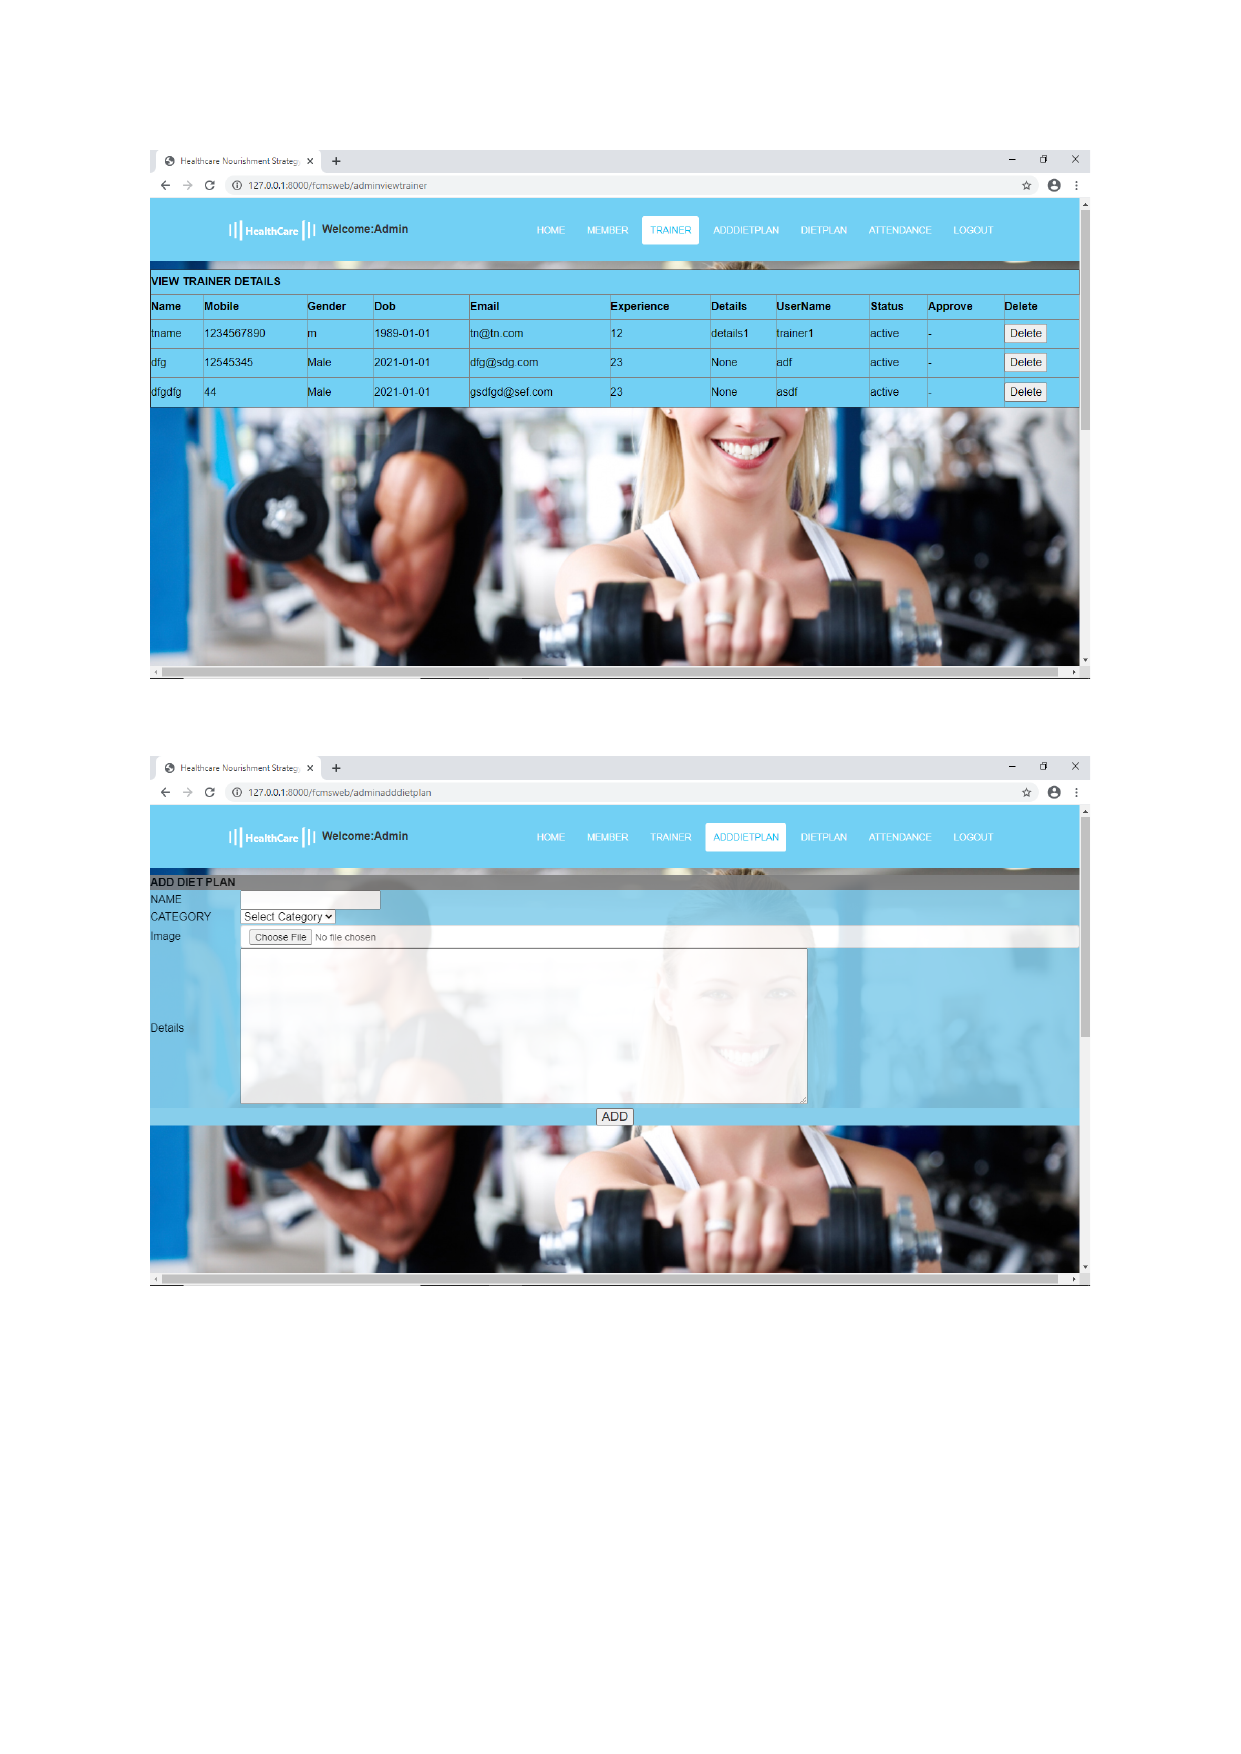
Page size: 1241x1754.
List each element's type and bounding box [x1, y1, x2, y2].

picture [150, 756, 1091, 1286]
picture [150, 150, 1091, 679]
